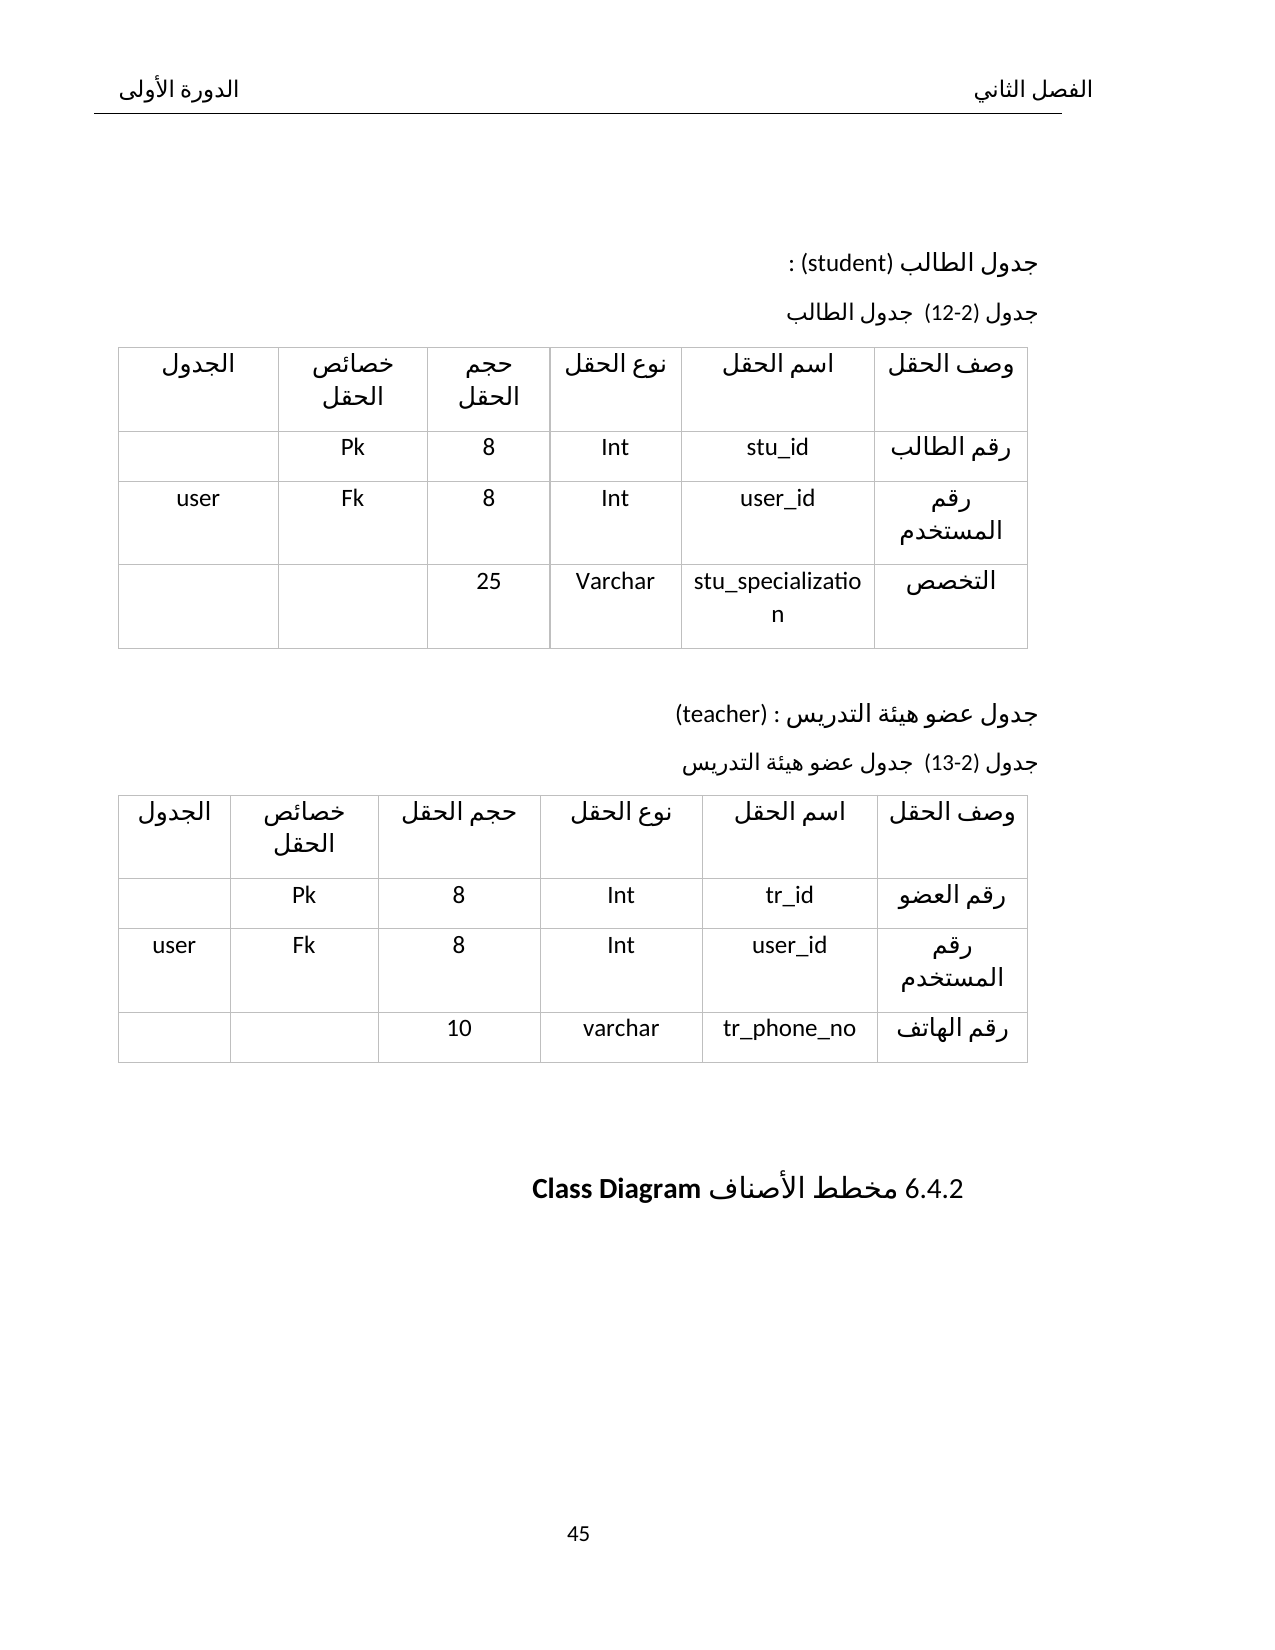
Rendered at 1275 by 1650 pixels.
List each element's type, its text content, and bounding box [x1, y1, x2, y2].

table_header الجدول [119, 796, 230, 878]
text جدول (2-12) جدول الطالب [118, 298, 1039, 326]
table_cell Int [551, 432, 681, 481]
table_cell Pk [231, 879, 378, 928]
table_cell رقم الطالب [875, 432, 1027, 481]
text جدول الطالب (student) : [118, 247, 1039, 277]
text جدول (2-13) جدول عضو هيئة التدريس [118, 748, 1039, 776]
table_cell Pk [279, 432, 427, 481]
table_cell varchar [541, 1013, 702, 1062]
table_cell 8 [379, 879, 540, 928]
table_cell Fk [279, 482, 427, 564]
table_header الجدول [119, 348, 278, 431]
table_cell tr_phone_no [703, 1013, 877, 1062]
table_header خصائص الحقل [231, 796, 378, 878]
table_header وصف الحقل [875, 348, 1027, 431]
table_cell رقم الهاتف [878, 1013, 1027, 1062]
table_header اسم الحقل [703, 796, 877, 878]
table_cell التخصص [875, 565, 1027, 647]
table_cell Int [541, 929, 702, 1012]
text جدول عضو هيئة التدريس : (teacher) [118, 698, 1039, 729]
table_cell رقم المستخدم [878, 929, 1027, 1012]
table_cell [279, 565, 427, 647]
table_cell user_id [703, 929, 877, 1012]
table_cell [119, 879, 230, 928]
table_cell user [119, 482, 278, 564]
table_header اسم الحقل [682, 348, 874, 431]
table_cell Fk [231, 929, 378, 1012]
table_cell 8 [428, 432, 549, 481]
table_cell [119, 1013, 230, 1062]
table_cell Varchar [551, 565, 681, 647]
table_header خصائص الحقل [279, 348, 427, 431]
table_header نوع الحقل [541, 796, 702, 878]
table_cell رقم العضو [878, 879, 1027, 928]
table_header حجم الحقل [428, 348, 549, 431]
subtitle 6.4.2 مخطط الأصناف Class Diagram [118, 1171, 964, 1206]
table_cell tr_id [703, 879, 877, 928]
table_cell stu_specialization [682, 565, 874, 647]
table_cell 25 [428, 565, 549, 647]
table_cell 8 [428, 482, 549, 564]
table_header حجم الحقل [379, 796, 540, 878]
table_cell stu_id [682, 432, 874, 481]
table_cell user_id [682, 482, 874, 564]
table_cell [119, 432, 278, 481]
table_cell Int [551, 482, 681, 564]
table_cell رقم المستخدم [875, 482, 1027, 564]
table_cell [231, 1013, 378, 1062]
table_cell Int [541, 879, 702, 928]
table_cell user [119, 929, 230, 1012]
table_cell 8 [379, 929, 540, 1012]
table_cell 10 [379, 1013, 540, 1062]
table_header نوع الحقل [551, 348, 681, 431]
table_header وصف الحقل [878, 796, 1027, 878]
table_cell [119, 565, 278, 647]
